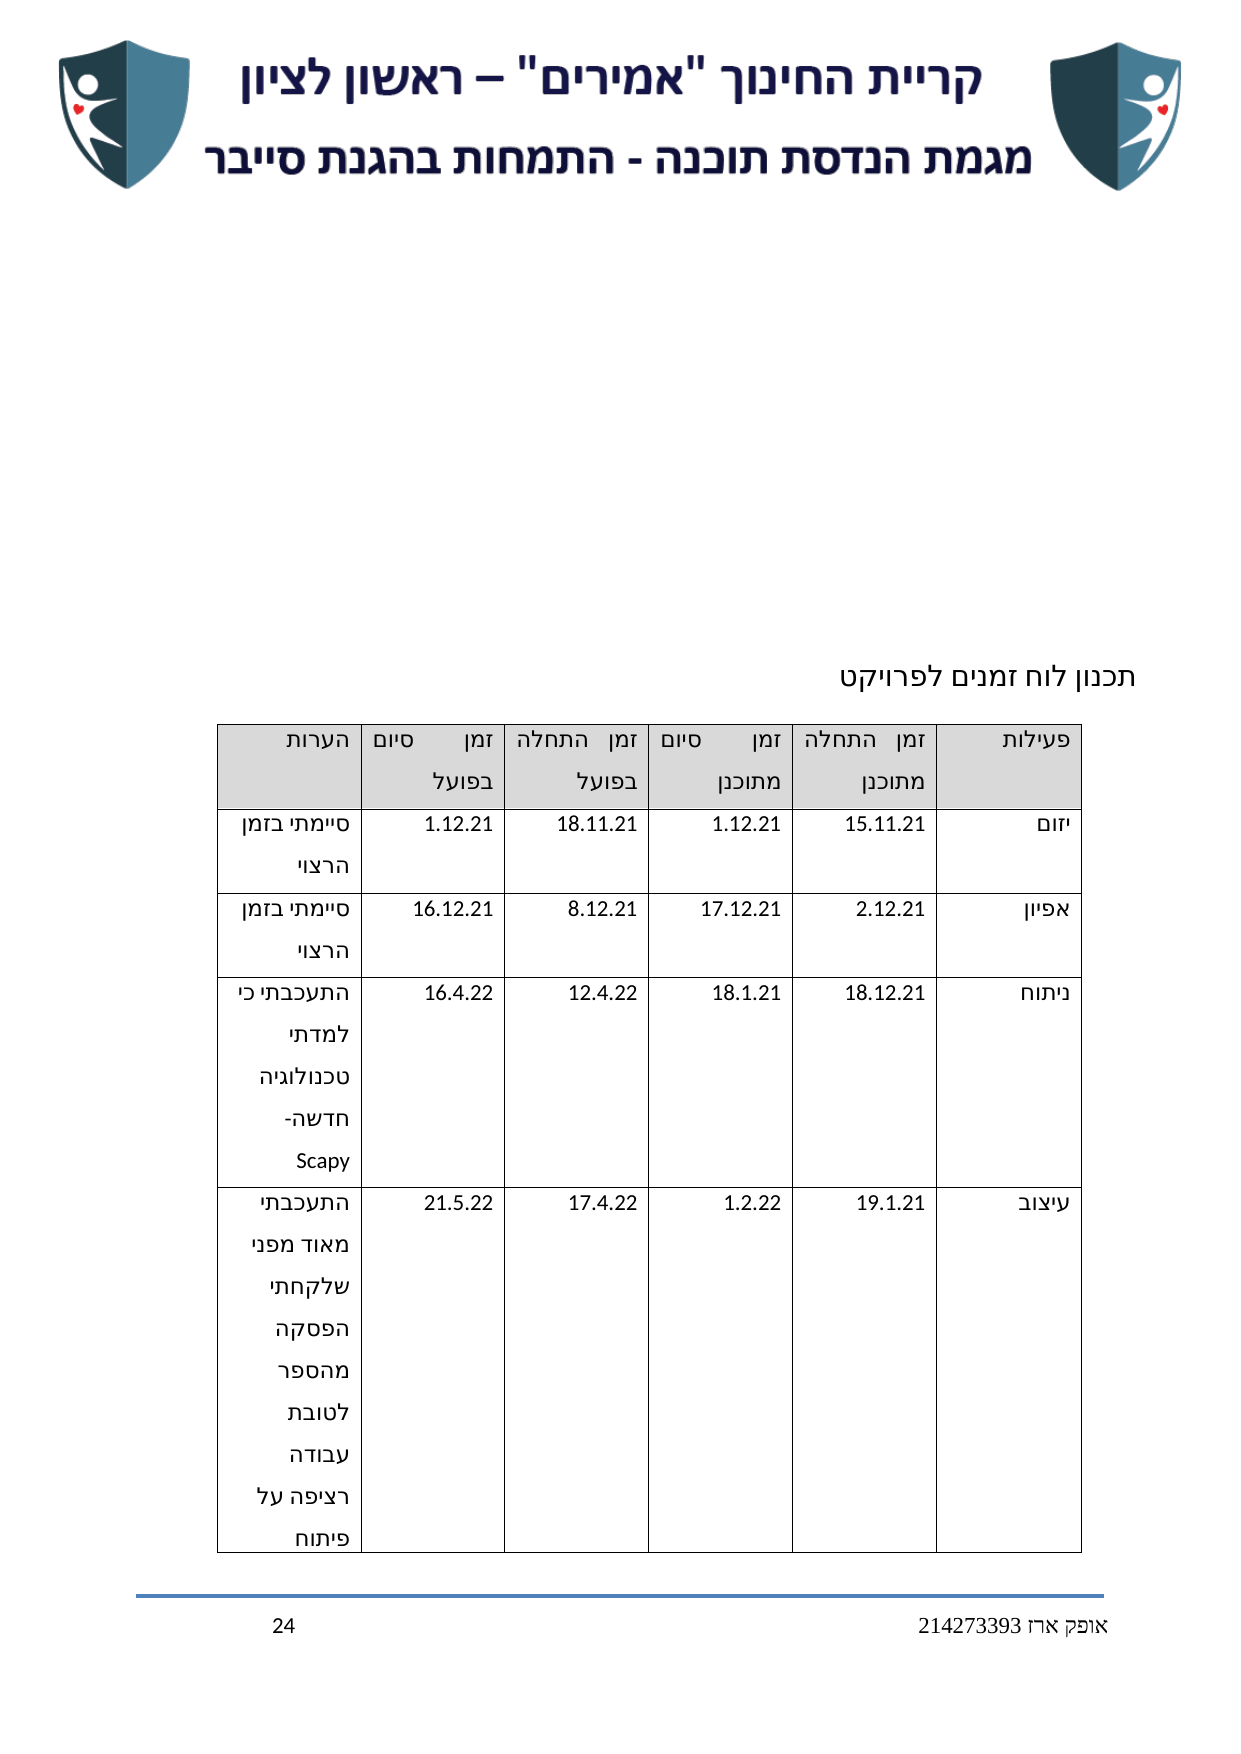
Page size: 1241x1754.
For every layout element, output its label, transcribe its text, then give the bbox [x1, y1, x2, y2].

table_header הערות [218, 725, 361, 808]
table_header פעילות [937, 725, 1081, 808]
table_cell 12.4.22 [505, 978, 648, 1187]
table_cell יזום [937, 810, 1081, 893]
table_cell סיימתי בזמן הרצוי [218, 810, 361, 893]
table_cell סיימתי בזמן הרצוי [218, 894, 361, 977]
table_header זמן סיום מתוכנן [649, 725, 792, 808]
table_cell 16.12.21 [362, 894, 504, 977]
table_cell 2.12.21 [793, 894, 936, 977]
table_cell 1.12.21 [649, 810, 792, 893]
table_cell 19.1.21 [793, 1188, 936, 1552]
picture [58, 40, 1182, 192]
table_cell התעכבתי מאוד מפני שלקחתי הפסקה מהספר לטובת עבודה רציפה על פיתוח הפרויקט [218, 1188, 361, 1552]
table_cell 1.12.21 [362, 810, 504, 893]
table_cell 18.12.21 [793, 978, 936, 1187]
table_cell 16.4.22 [362, 978, 504, 1187]
table_cell 18.1.21 [649, 978, 792, 1187]
table_header זמן סיום בפועל [362, 725, 504, 808]
table_cell 18.11.21 [505, 810, 648, 893]
table_cell 8.12.21 [505, 894, 648, 977]
table_cell 17.12.21 [649, 894, 792, 977]
table_header זמן התחלה מתוכנן [793, 725, 936, 808]
table_cell ניתוח [937, 978, 1081, 1187]
table_cell 17.4.22 [505, 1188, 648, 1552]
table_cell התעכבתי כי למדתי טכנולוגיה חדשה- Scapy [218, 978, 361, 1187]
table_cell 15.11.21 [793, 810, 936, 893]
table_header זמן התחלה בפועל [505, 725, 648, 808]
subtitle תכנון לוח זמנים לפרויקט [162, 658, 1137, 694]
table_cell עיצוב [937, 1188, 1081, 1552]
table_cell אפיון [937, 894, 1081, 977]
table_cell 21.5.22 [362, 1188, 504, 1552]
table_cell 1.2.22 [649, 1188, 792, 1552]
